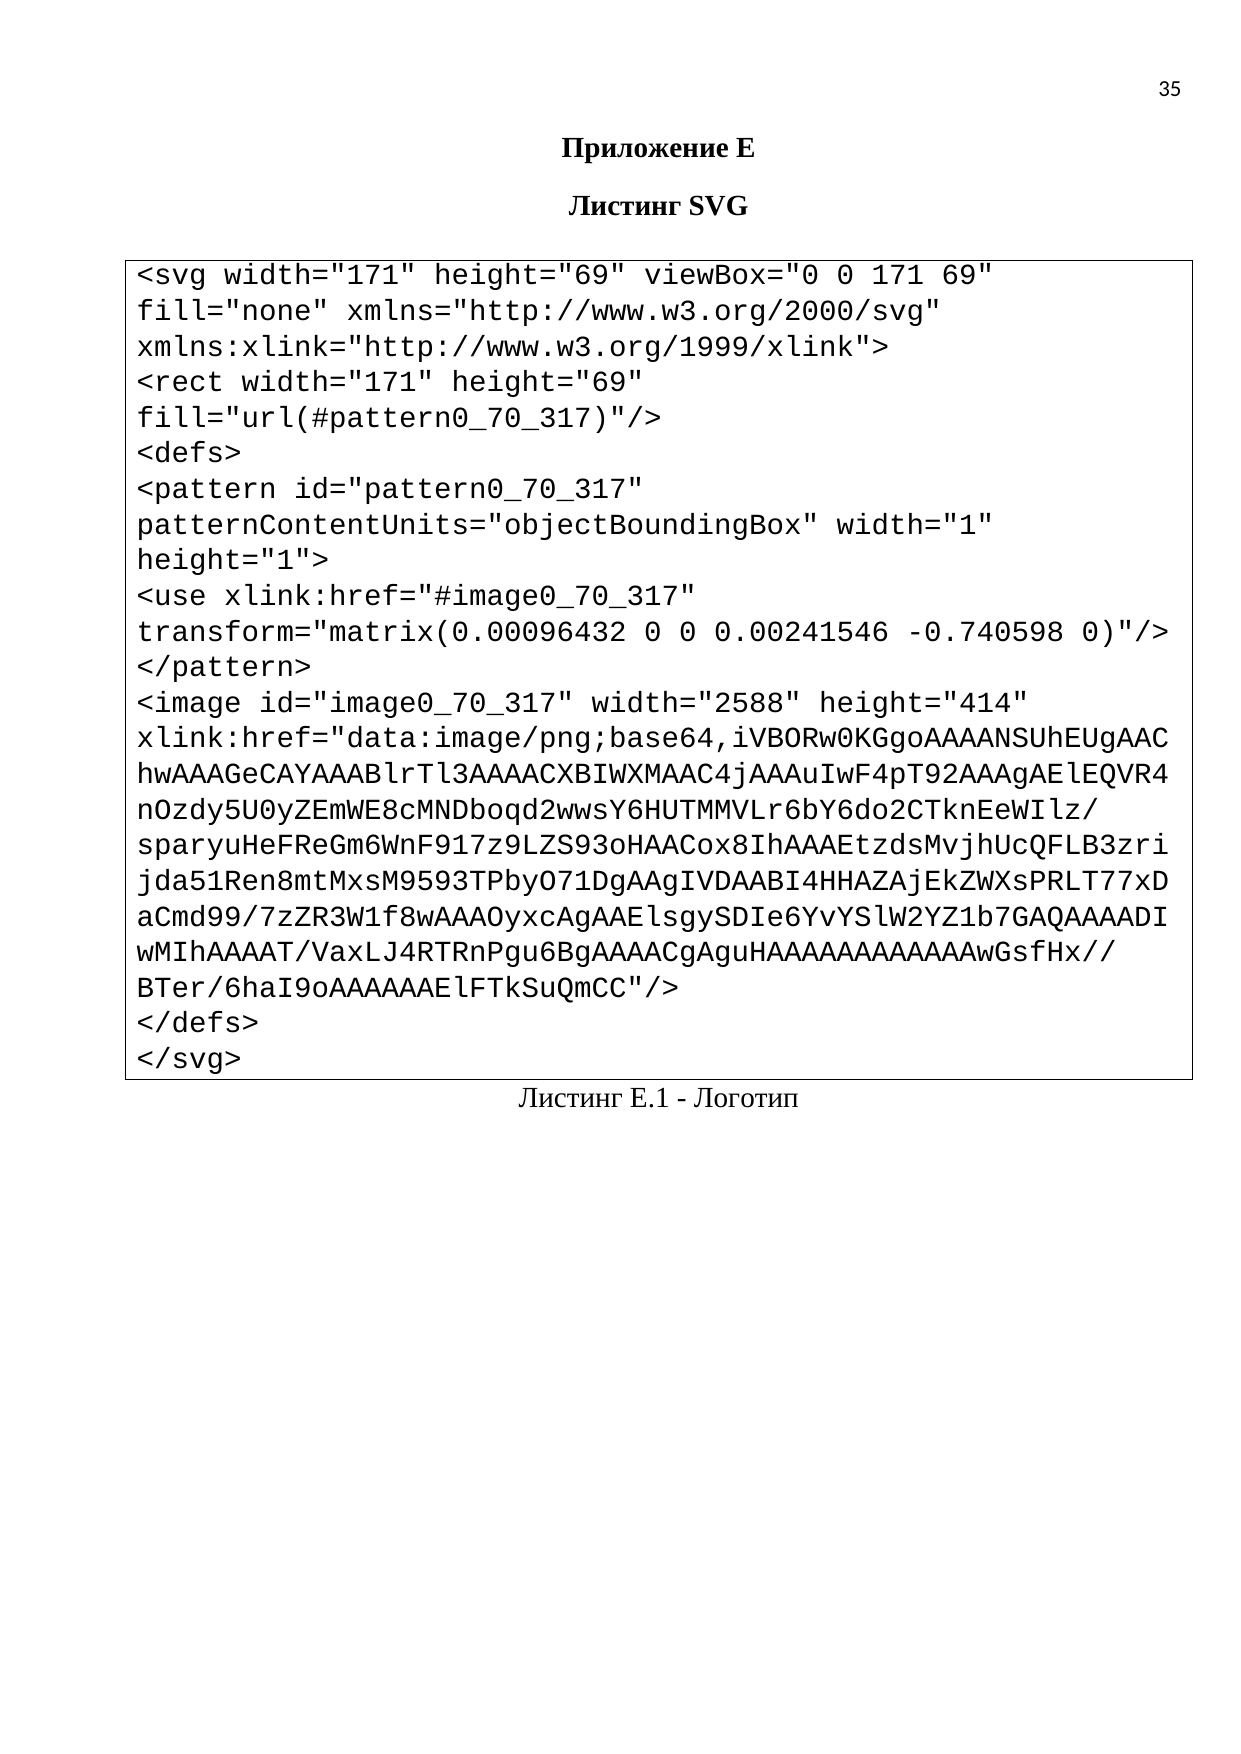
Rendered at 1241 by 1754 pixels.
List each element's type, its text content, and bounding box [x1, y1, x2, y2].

text Листинг Е.1 - Логотип [136, 1080, 1181, 1114]
text Приложение Е [136, 130, 1181, 163]
text Листинг SVG [136, 188, 1181, 222]
table_header <svg width="171" height="69" viewBox="0 0 171 69" fill="none" xmlns="http://www.w3.org/2000/svg" xmlns:xlink="http://www.w3.org/1999/xlink"> <rect width="171" height="69" fill="url(#pattern0_70_317)"/> <defs> <pattern id="pattern0_70_317" patternContentUnits="objectBoundingBox" width="1" height="1"> <use xlink:href="#image0_70_317" transform="matrix(0.00096432 0 0 0.00241546 -0.740598 0)"/> </pattern> <image id="image0_70_317" width="2588" height="414" xlink:href="data:image/png;base64,iVBORw0KGgoAAAANSUhEUgAAChwAAAGeCAYAAABlrTl3AAAACXBIWXMAAC4jAAAuIwF4pT92AAAgAElEQVR4nOzdy5U0yZEmWE8cMNDboqd2wwsY6HUTMMVLr6bY6do2CTknEeWIlz/sparyuHeFReGm6WnF917z9LZS93oHAACox8IhAAAEtzdsMvjhUcQFLB3zrijda51Ren8mtMxsM9593TPbyO71DgAAgIVDAABI4HHAZAjEkZWXsPRLT77xDaCmd99/7zZR3W1f8wAAAOyxcAgAAElsgySDIe6YvYSlW2YZ1b7GAQAAAADIwMIhAAAAT/VaxLJ4RTRnPgu6BgAAAACgAguHAAAAAAAAAAAAwGsfHx//BTer/6haI9oAAAAAAElFTkSuQmCC"/> </defs> </svg> [126, 261, 1192, 1079]
